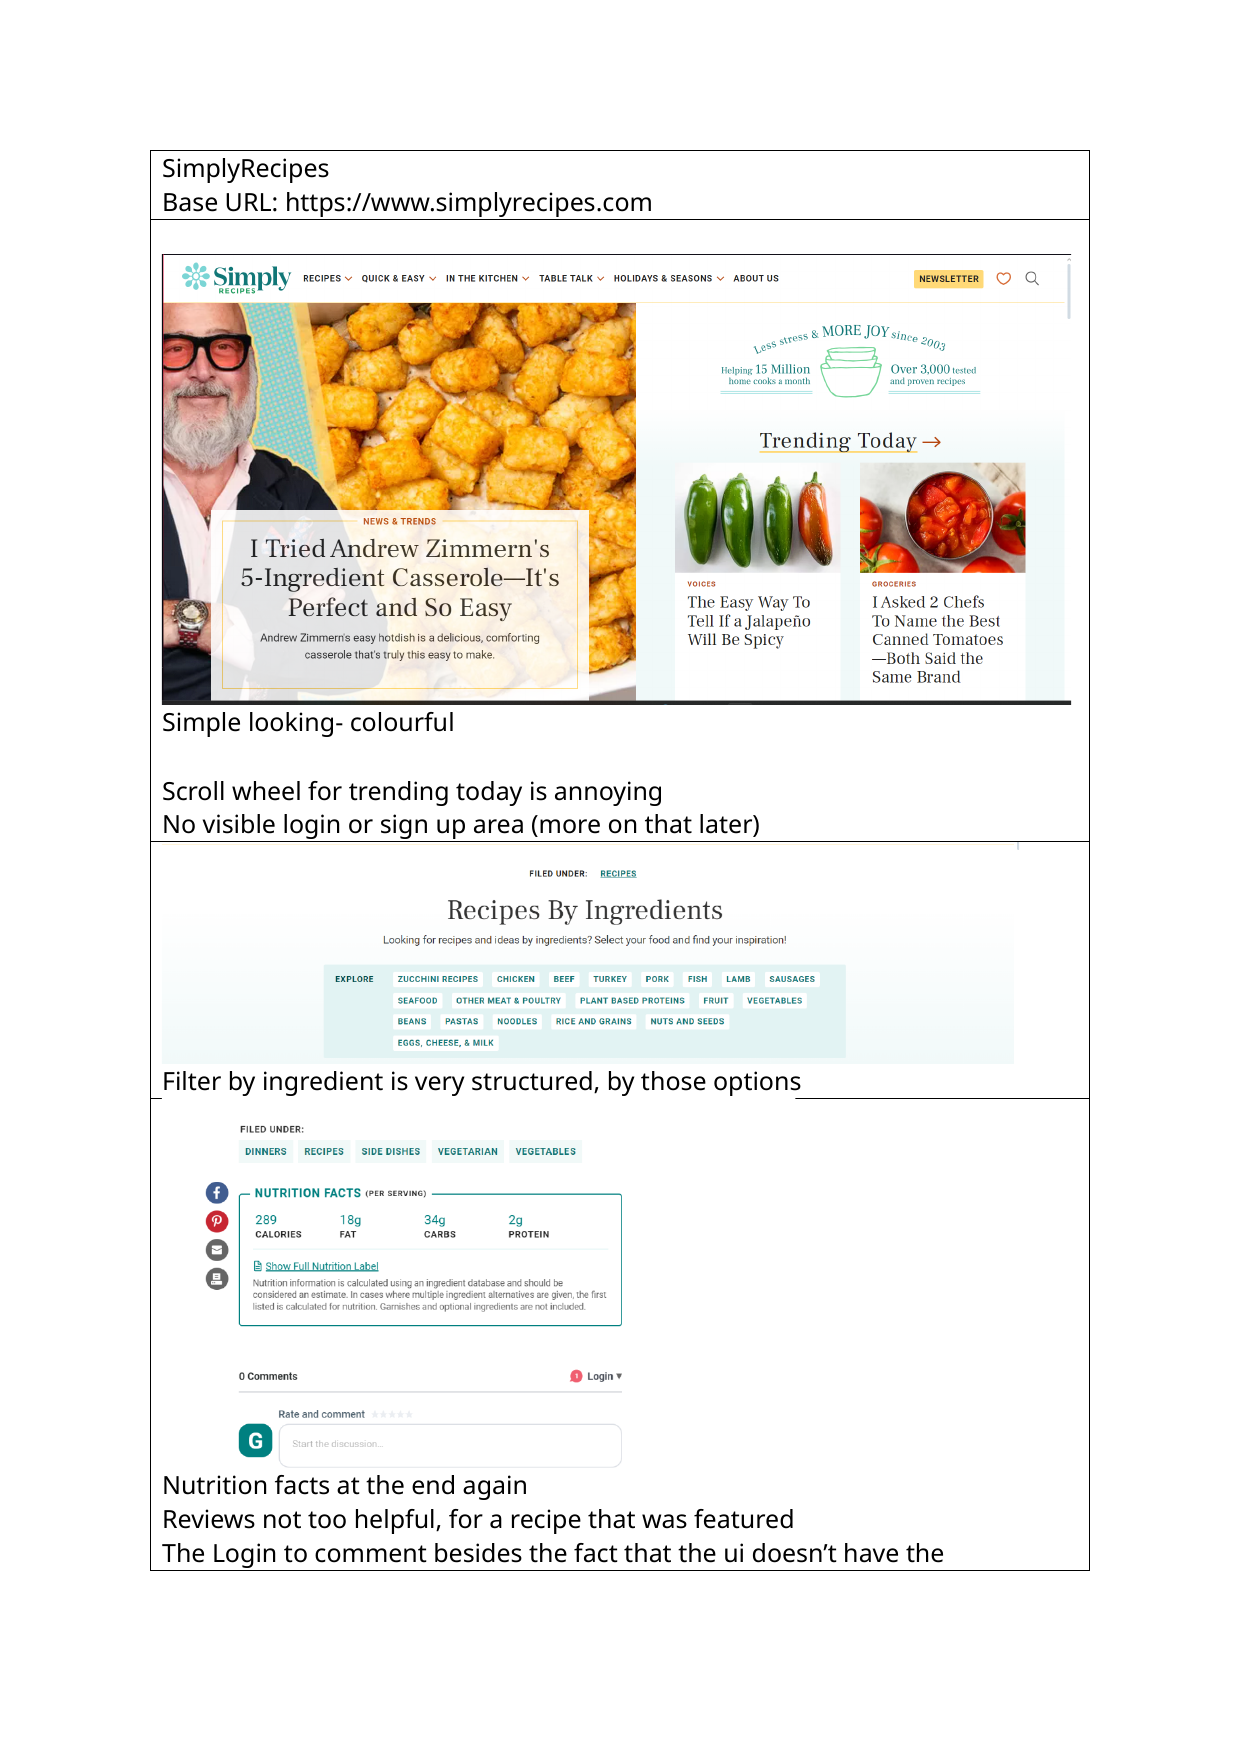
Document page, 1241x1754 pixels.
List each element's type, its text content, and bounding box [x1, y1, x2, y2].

picture [161, 1098, 796, 1468]
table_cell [151, 1099, 1089, 1569]
picture [161, 254, 1072, 705]
table_cell Filter by ingredient is very structured, by those options [151, 842, 1089, 1098]
picture [161, 842, 1020, 1064]
table_cell Simple looking- colourful Scroll wheel for trending today is annoying No visible login or sign up area (more on that later) [151, 220, 1089, 841]
table_header SimplyRecipes Base URL: https://www.simplyrecipes.com [151, 151, 1089, 219]
